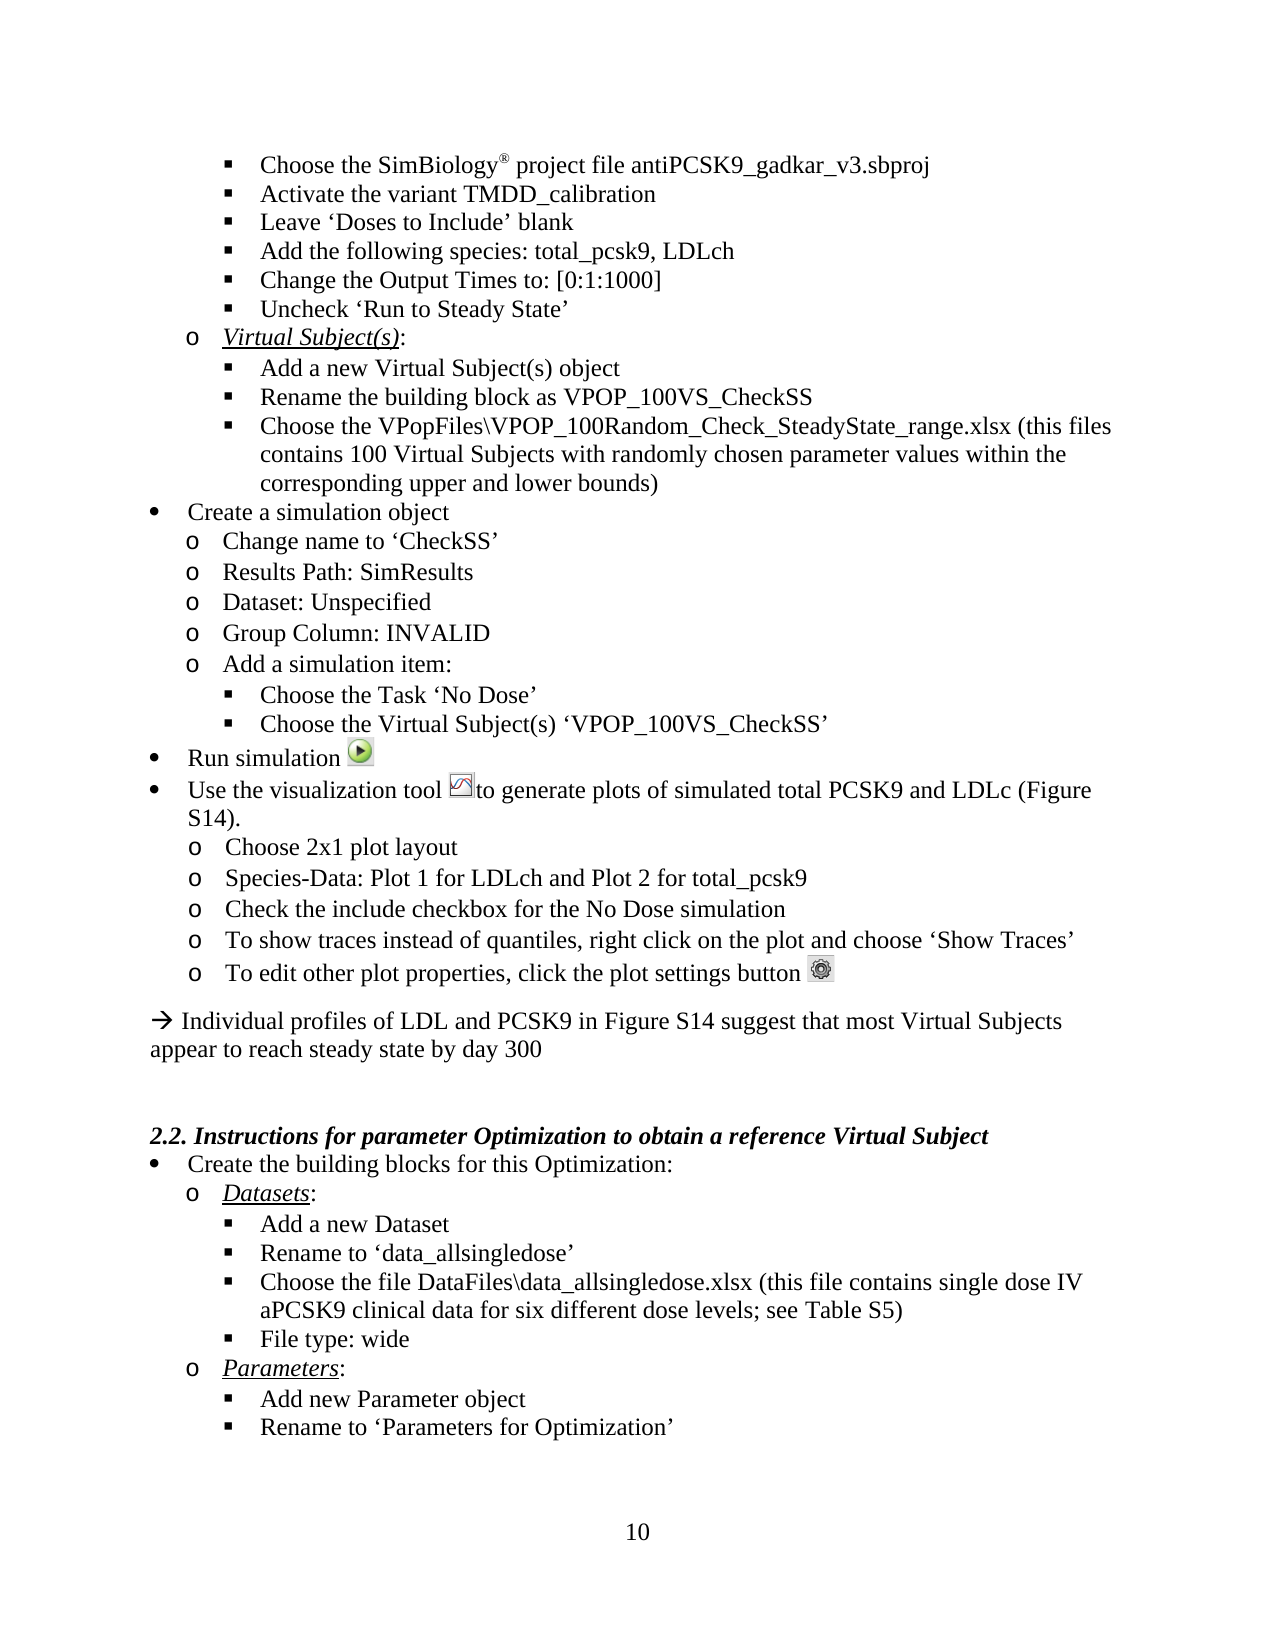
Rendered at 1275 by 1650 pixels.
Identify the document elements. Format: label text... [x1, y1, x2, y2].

list 2.2. Instructions for parameter Optimization to obtain a reference Virtual Subject [150, 1121, 1125, 1149]
list Add new Parameter object [222, 1384, 1125, 1412]
list Rename to ‘Parameters for Optimization’ [222, 1412, 1125, 1441]
list Create the building blocks for this Optimization: [150, 1149, 1125, 1178]
text Individual profiles of LDL and PCSK9 in Figure S14 suggest that most Virtual Subjects appear to reach steady state by day 300 [150, 1006, 1125, 1063]
picture [448, 772, 476, 798]
list To show traces instead of quantiles, right click on the plot and choose ‘Show Traces’ [187, 925, 1125, 956]
picture [347, 737, 375, 767]
list File type: wide [222, 1324, 1125, 1353]
list Uncheck ‘Run to Steady State’ [222, 294, 1125, 322]
list Change the Output Times to: [0:1:1000] [222, 265, 1125, 294]
list Dataset: Unspecified [185, 587, 1125, 618]
list Activate the variant TMDD_calibration [222, 179, 1125, 207]
list Add the following species: total_pcsk9, LDLch [222, 236, 1125, 265]
list Run simulation [150, 737, 1125, 772]
list Add a new Dataset [222, 1209, 1125, 1238]
list Choose the VPopFiles\VPOP_100Random_Check_SteadyState_range.xlsx (this files contains 100 Virtual Subjects with randomly chosen parameter values within the corresponding upper and lower bounds) [222, 411, 1125, 497]
list Rename the building block as VPOP_100VS_CheckSS [222, 382, 1125, 411]
list Virtual Subject(s): [185, 322, 1125, 353]
list Parameters: [185, 1353, 1125, 1384]
list Add a new Virtual Subject(s) object [222, 353, 1125, 382]
list Species-Data: Plot 1 for LDLch and Plot 2 for total_pcsk9 [187, 863, 1125, 894]
list To edit other plot properties, click the plot settings button [187, 956, 1125, 989]
list Use the visualization tool to generate plots of simulated total PCSK9 and LDLc (Figure S14). [150, 772, 1125, 832]
list Rename to ‘data_allsingledose’ [222, 1238, 1125, 1267]
list Create a simulation object [150, 497, 1125, 526]
list Choose 2x1 plot layout [187, 832, 1125, 863]
list Choose the SimBiology® project file antiPCSK9_gadkar_v3.sbproj [222, 150, 1125, 179]
list Choose the Task ‘No Dose’ [222, 680, 1125, 709]
list Add a simulation item: [185, 649, 1125, 680]
list Datasets: [185, 1178, 1125, 1209]
list Group Column: INVALID [185, 618, 1125, 649]
list Change name to ‘CheckSS’ [185, 526, 1125, 557]
list Check the include checkbox for the No Dose simulation [187, 894, 1125, 925]
list Results Path: SimResults [185, 557, 1125, 587]
list Choose the Virtual Subject(s) ‘VPOP_100VS_CheckSS’ [222, 709, 1125, 737]
list Leave ‘Doses to Include’ blank [222, 207, 1125, 236]
picture [807, 955, 835, 982]
